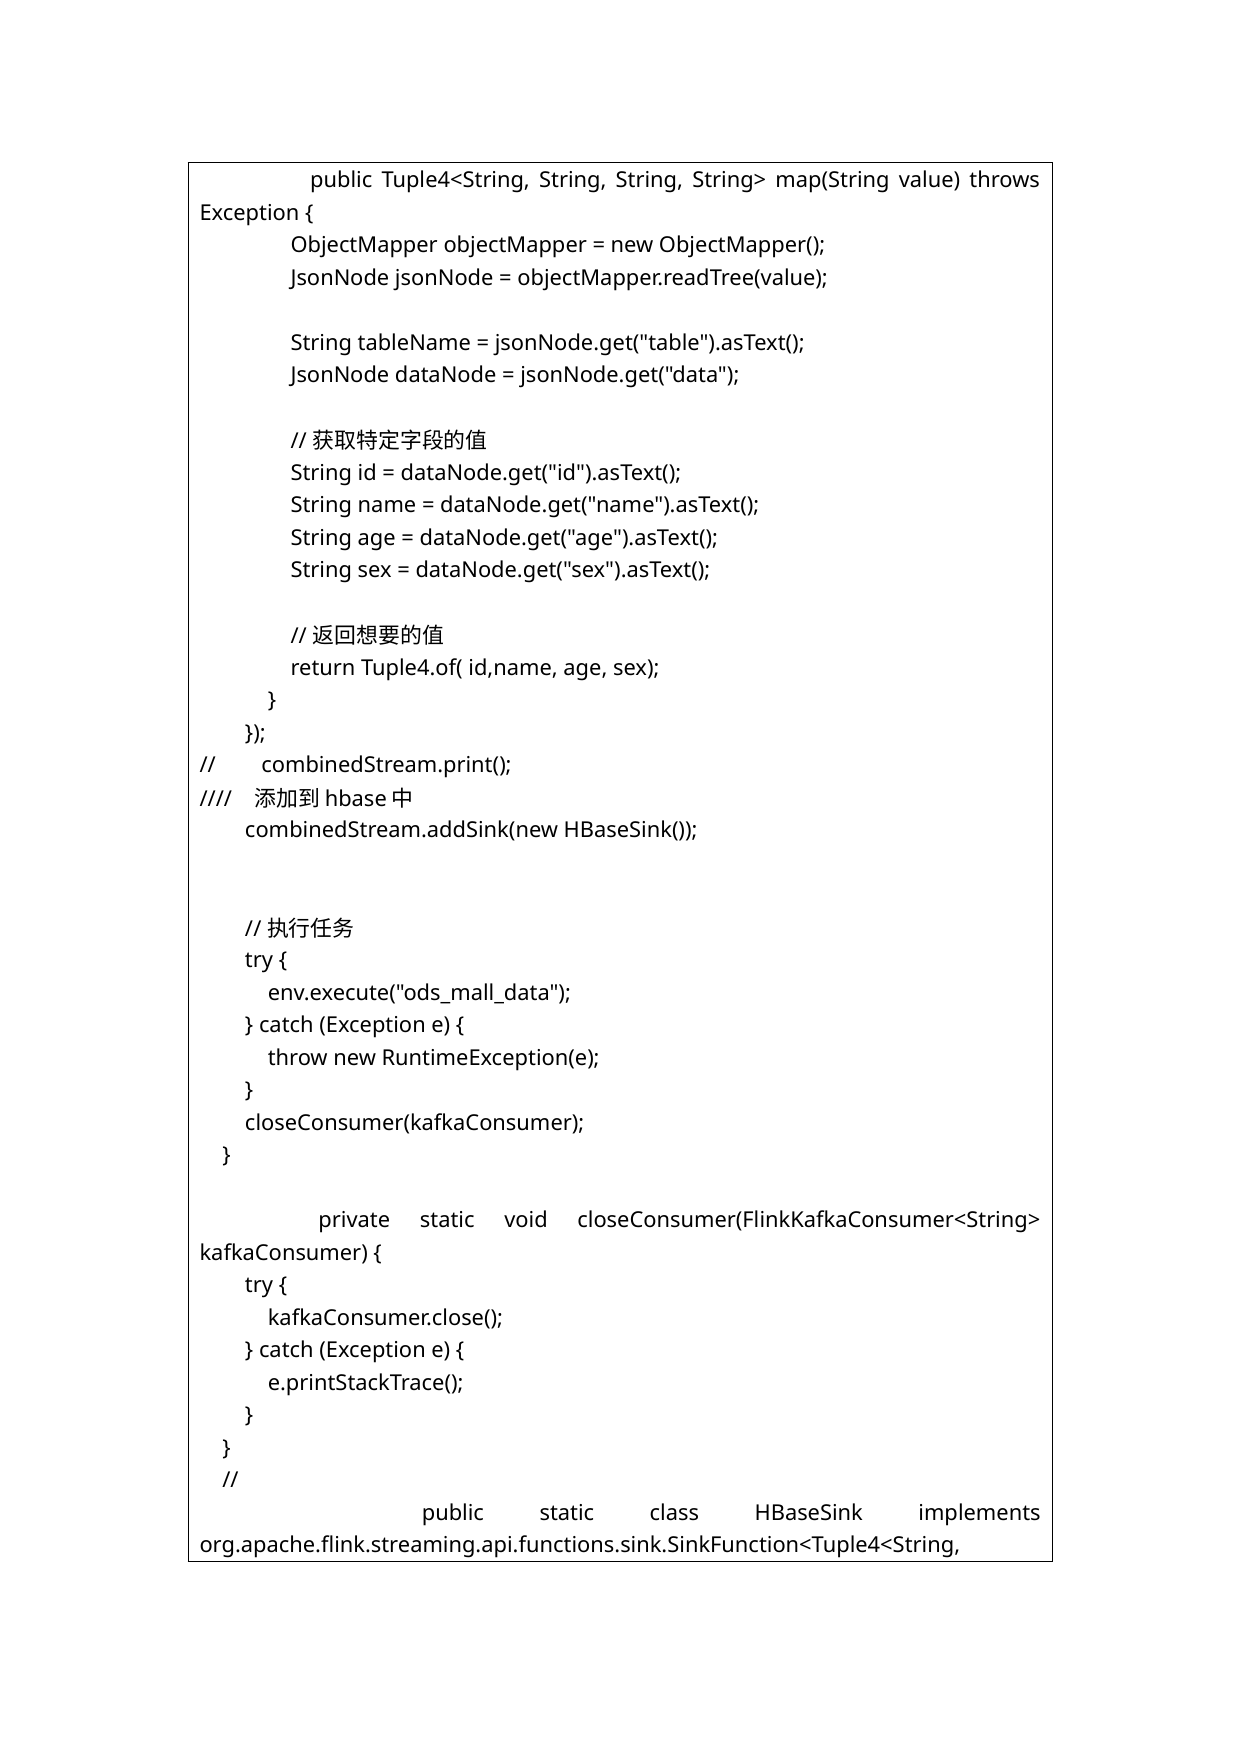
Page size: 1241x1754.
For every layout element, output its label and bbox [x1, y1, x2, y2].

table_header [189, 163, 1052, 1561]
